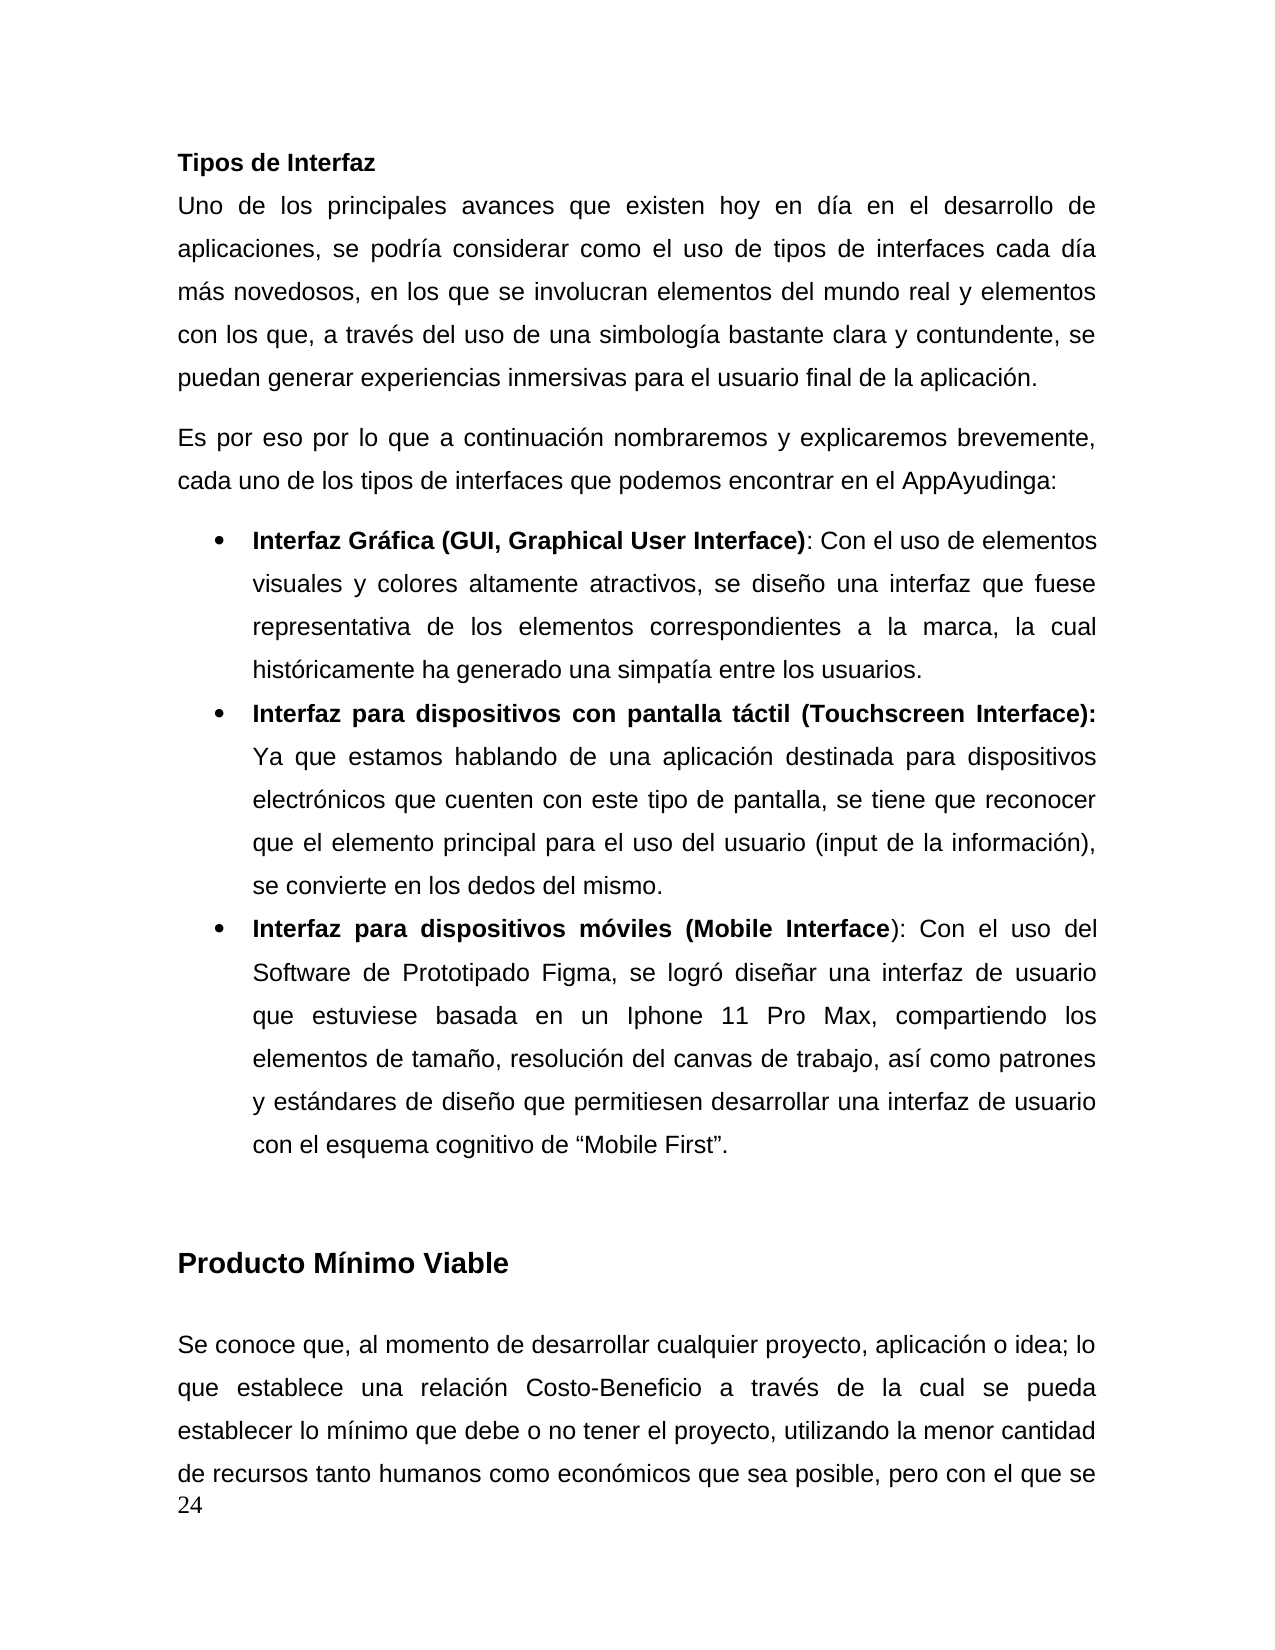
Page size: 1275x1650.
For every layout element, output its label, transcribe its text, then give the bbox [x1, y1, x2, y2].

list Interfaz Gráfica (GUI, Graphical User Interface): Con el uso de elementos visuales y colores altamente atractivos, se diseño una interfaz que fuese representativa de los elementos correspondientes a la marca, la cual históricamente ha generado una simpatía entre los usuarios. [215, 526, 1098, 684]
text Uno de los principales avances que existen hoy en día en el desarrollo de aplicaciones, se podría considerar como el uso de tipos de interfaces cada día más novedosos, en los que se involucran elementos del mundo real y elementos con los que, a través del uso de una simbología bastante clara y contundente, se puedan generar experiencias inmersivas para el usuario final de la aplicación. [177, 191, 1098, 392]
text Es por eso por lo que a continuación nombraremos y explicaremos brevemente, cada uno de los tipos de interfaces que podemos encontrar en el AppAyudinga: [177, 423, 1098, 495]
list Interfaz para dispositivos móviles (Mobile Interface): Con el uso del Software de Prototipado Figma, se logró diseñar una interfaz de usuario que estuviese basada en un Iphone 11 Pro Max, compartiendo los elementos de tamaño, resolución del canvas de trabajo, así como patrones y estándares de diseño que permitiesen desarrollar una interfaz de usuario con el esquema cognitivo de “Mobile First”. [215, 914, 1098, 1159]
list Interfaz para dispositivos con pantalla táctil (Touchscreen Interface): Ya que estamos hablando de una aplicación destinada para dispositivos electrónicos que cuenten con este tipo de pantalla, se tiene que reconocer que el elemento principal para el uso del usuario (input de la información), se convierte en los dedos del mismo. [215, 698, 1098, 900]
subtitle Producto Mínimo Viable [177, 1246, 1098, 1279]
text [177, 1330, 1098, 1488]
subtitle Tipos de Interfaz [177, 148, 1098, 176]
